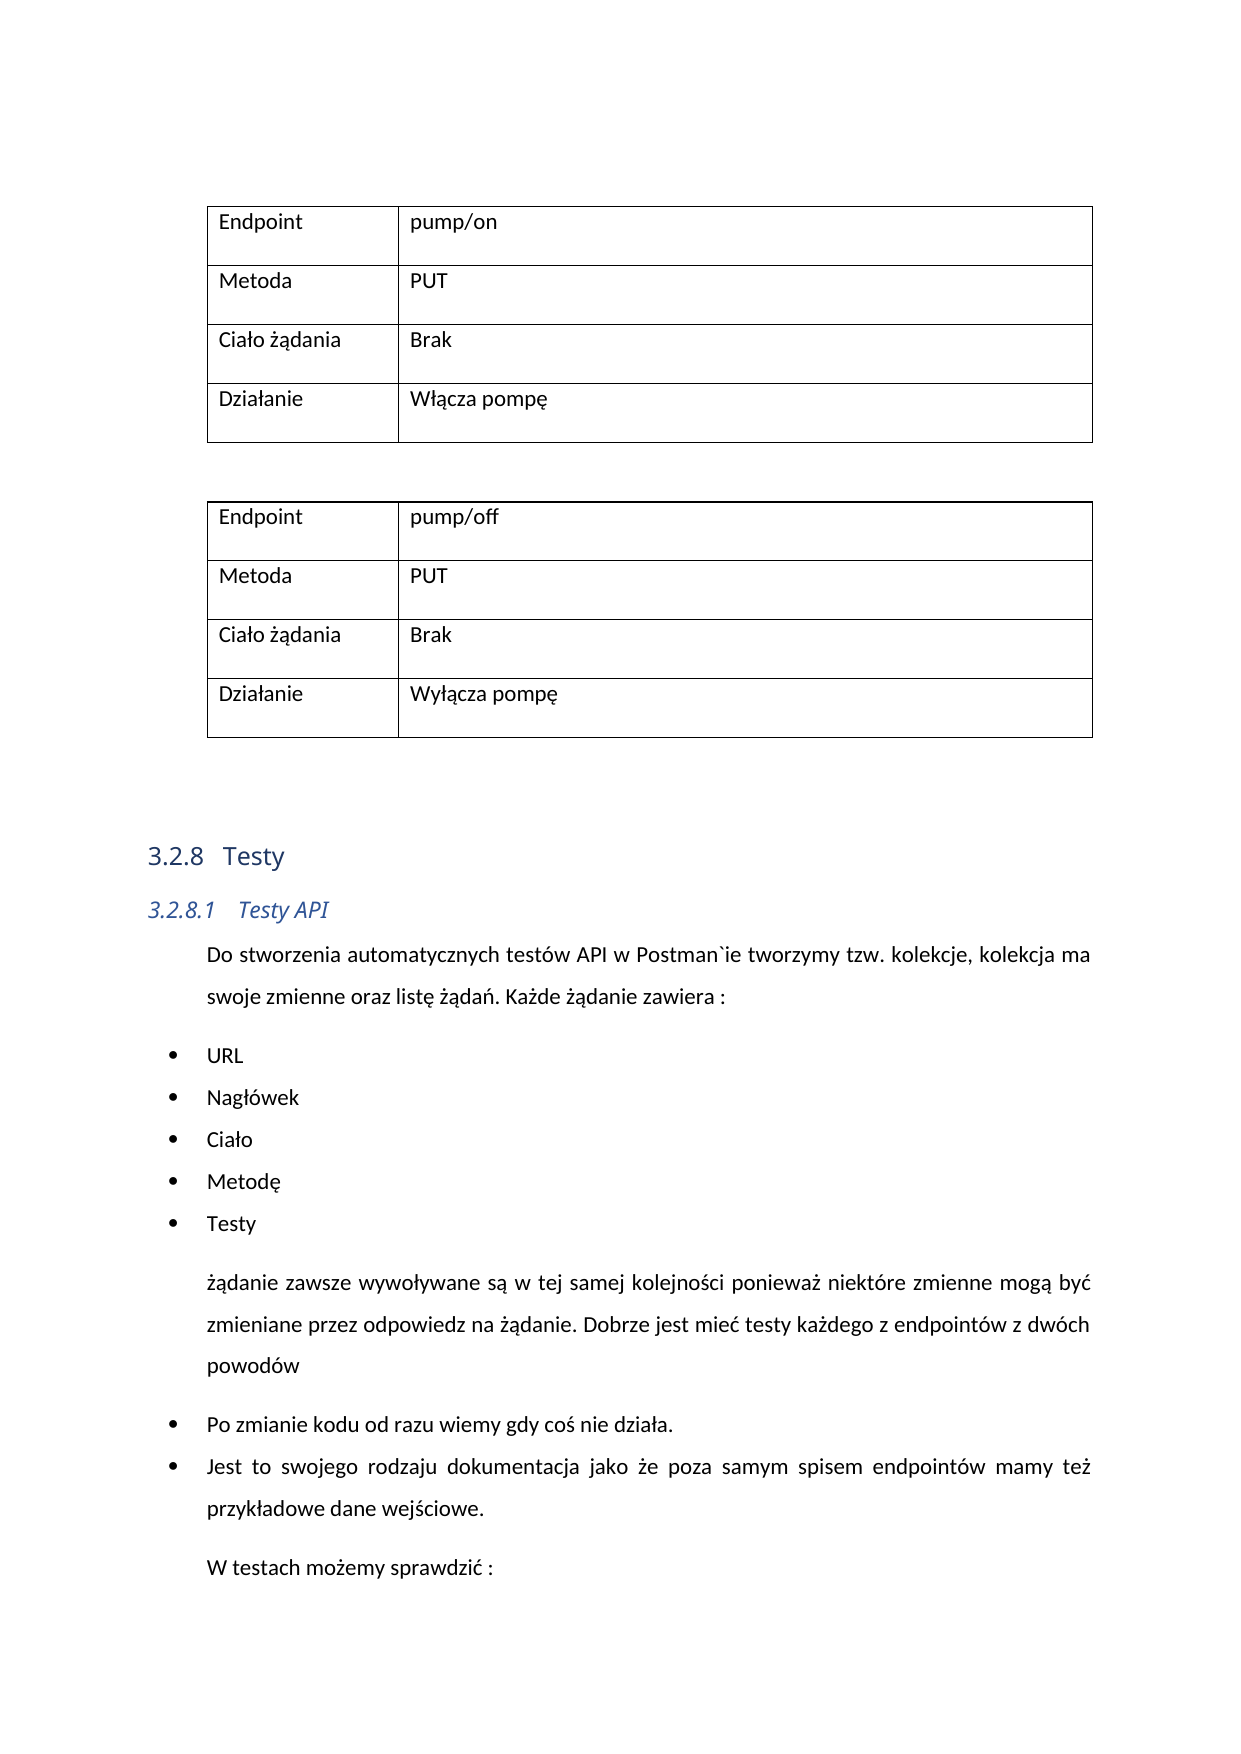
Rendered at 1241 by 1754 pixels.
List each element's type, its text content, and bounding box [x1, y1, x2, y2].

table_header pump/on [399, 207, 1092, 265]
table_header Endpoint [208, 503, 398, 560]
table_cell Wyłącza pompę [399, 679, 1092, 737]
table_cell Metoda [208, 266, 398, 324]
list Nagłówek [169, 1083, 1093, 1111]
table_cell Metoda [208, 561, 398, 619]
table_header pump/off [399, 503, 1092, 560]
text żądanie zawsze wywoływane są w tej samej kolejności ponieważ niektóre zmienne mogą być zmieniane przez odpowiedz na żądanie. Dobrze jest mieć testy każdego z endpointów z dwóch powodów [207, 1268, 1093, 1380]
list Ciało [169, 1125, 1093, 1153]
subtitle Testy [148, 838, 1093, 872]
text W testach możemy sprawdzić : [207, 1553, 1093, 1581]
table_header Endpoint [208, 207, 398, 265]
subtitle Testy API [148, 894, 1093, 925]
text Do stworzenia automatycznych testów API w Postman`ie tworzymy tzw. kolekcje, kolekcja ma swoje zmienne oraz listę żądań. Każde żądanie zawiera : [207, 941, 1093, 1011]
table_cell PUT [399, 266, 1092, 324]
list URL [169, 1041, 1093, 1069]
table_cell Włącza pompę [399, 384, 1092, 442]
list Metodę [169, 1167, 1093, 1195]
list Po zmianie kodu od razu wiemy gdy coś nie działa. [169, 1410, 1093, 1438]
list Jest to swojego rodzaju dokumentacja jako że poza samym spisem endpointów mamy też przykładowe dane wejściowe. [169, 1452, 1093, 1522]
table_cell Ciało żądania [208, 620, 398, 678]
list Testy [169, 1209, 1093, 1237]
table_cell Działanie [208, 679, 398, 737]
table_cell Brak [399, 325, 1092, 383]
table_cell Ciało żądania [208, 325, 398, 383]
table_cell Brak [399, 620, 1092, 678]
table_cell Działanie [208, 384, 398, 442]
table_cell PUT [399, 561, 1092, 619]
